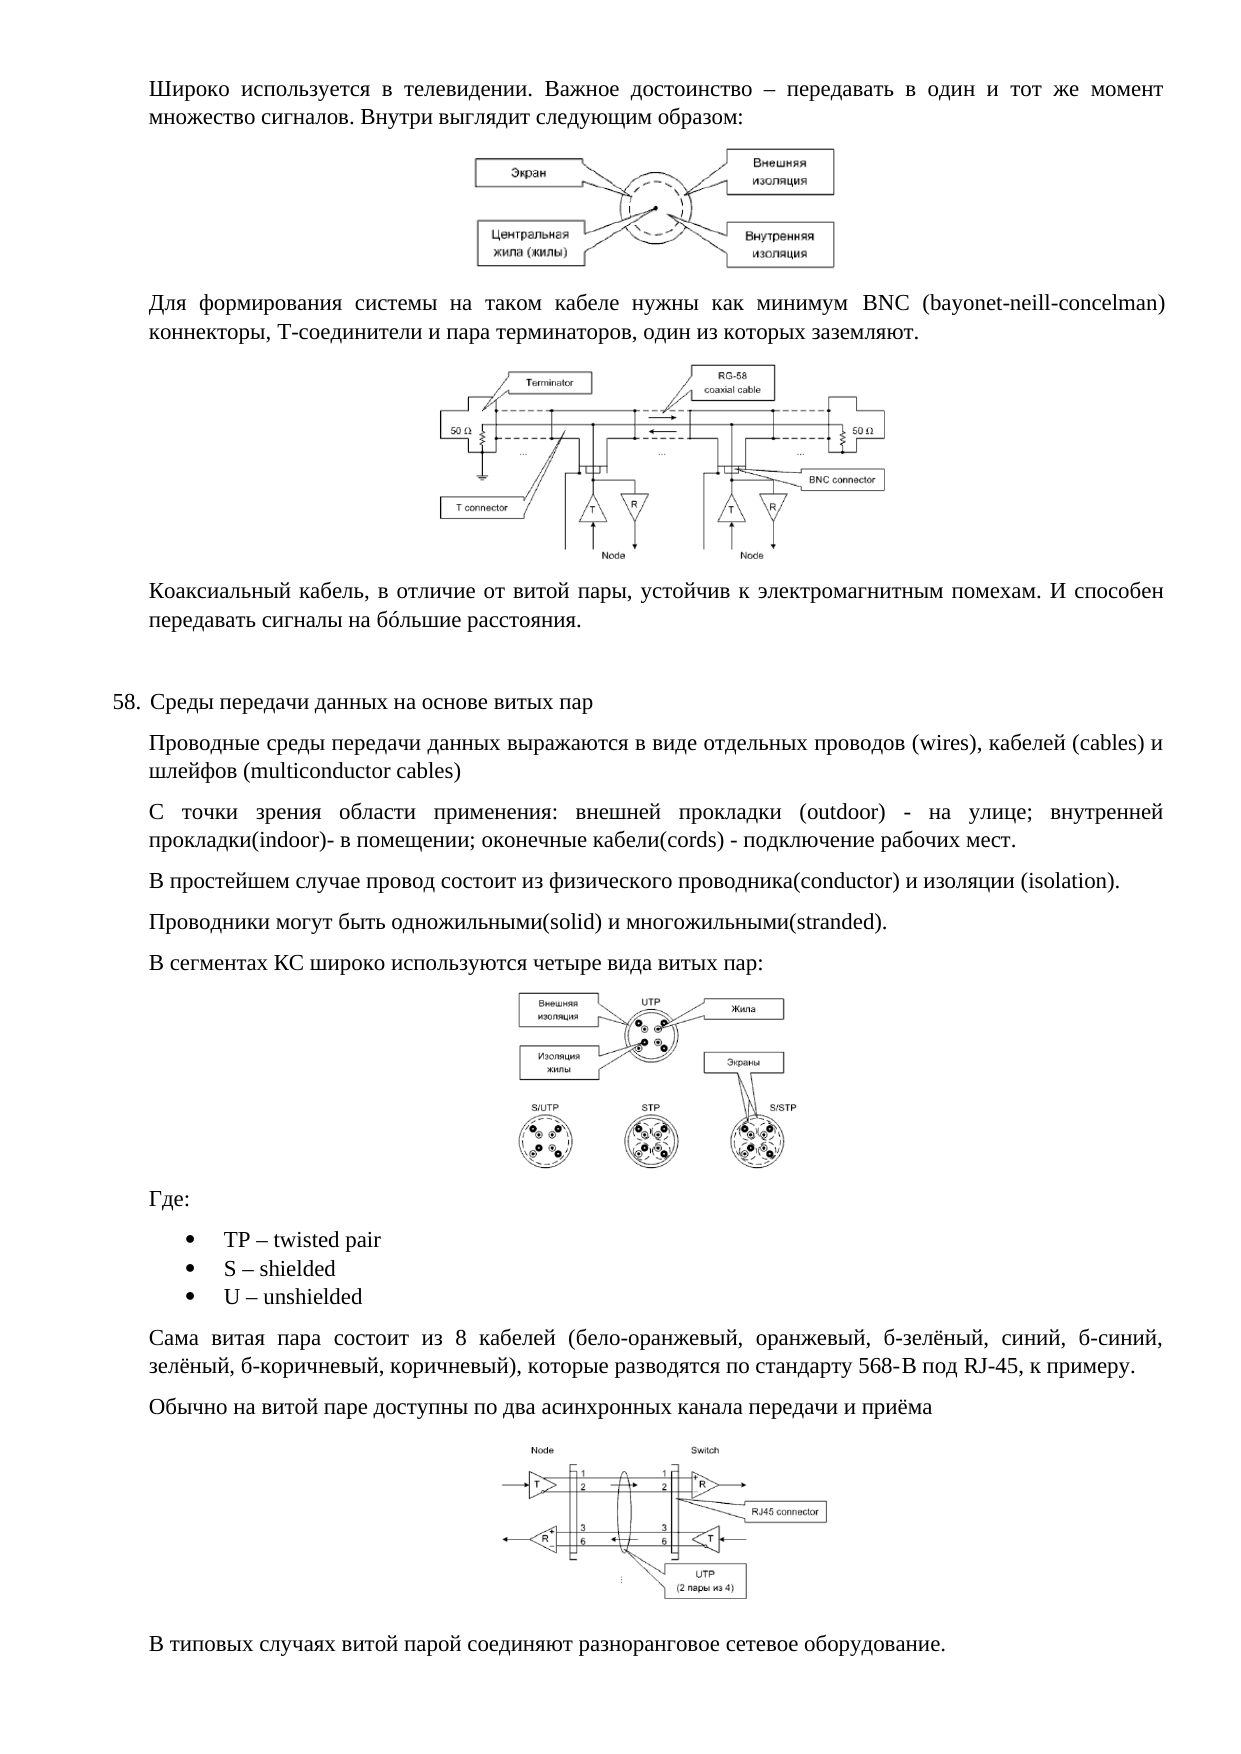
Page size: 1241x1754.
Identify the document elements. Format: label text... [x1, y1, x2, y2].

list U – unshielded [186, 1283, 1165, 1309]
text Где: [149, 1185, 1165, 1212]
list Среды передачи данных на основе витых пар [112, 688, 1165, 714]
text В типовых случаях витой парой соединяют разноранговое сетевое оборудование. [149, 1630, 1165, 1656]
list S – shielded [186, 1254, 1165, 1281]
picture [511, 990, 803, 1171]
list TP – twisted pair [186, 1226, 1165, 1252]
text Широко используется в телевидении. Важное достоинство – передавать в один и тот же момент множество сигналов. Внутри выглядит следующим образом: [149, 75, 1165, 130]
text Коаксиальный кабель, в отличие от витой пары, устойчив к электромагнитным помехам. И способен передавать сигналы на бóльшие расстояния. [149, 577, 1165, 632]
text Обычно на витой паре доступны по два асинхронных канала передачи и приёма [149, 1393, 1165, 1420]
text Для формирования системы на таком кабеле нужны как минимум BNC (bayonet-neill-concelman) коннекторы, T-соединители и пара терминаторов, один из которых заземляют. [149, 289, 1165, 344]
text Проводники могут быть одножильными(solid) и многожильными(stranded). [149, 908, 1165, 935]
text В сегментах КС широко используются четыре вида витых пар: [149, 949, 1165, 976]
text Проводные среды передачи данных выражаются в виде отдельных проводов (wires), кабелей (cables) и шлейфов (multiconductor cables) [149, 729, 1165, 783]
picture [475, 1434, 839, 1616]
text В простейшем случае провод состоит из физического проводника(conductor) и изоляции (isolation). [149, 867, 1165, 894]
picture [426, 358, 888, 563]
picture [472, 144, 842, 275]
text С точки зрения области применения: внешней прокладки (outdoor) - на улице; внутренней прокладки(indoor)- в помещении; оконечные кабели(cords) - подключение рабочих мест. [149, 798, 1165, 853]
text Сама витая пара состоит из 8 кабелей (бело-оранжевый, оранжевый, б-зелёный, синий, б-синий, зелёный, б-коричневый, коричневый), которые разводятся по стандарту 568-B под RJ-45, к примеру. [149, 1324, 1165, 1379]
